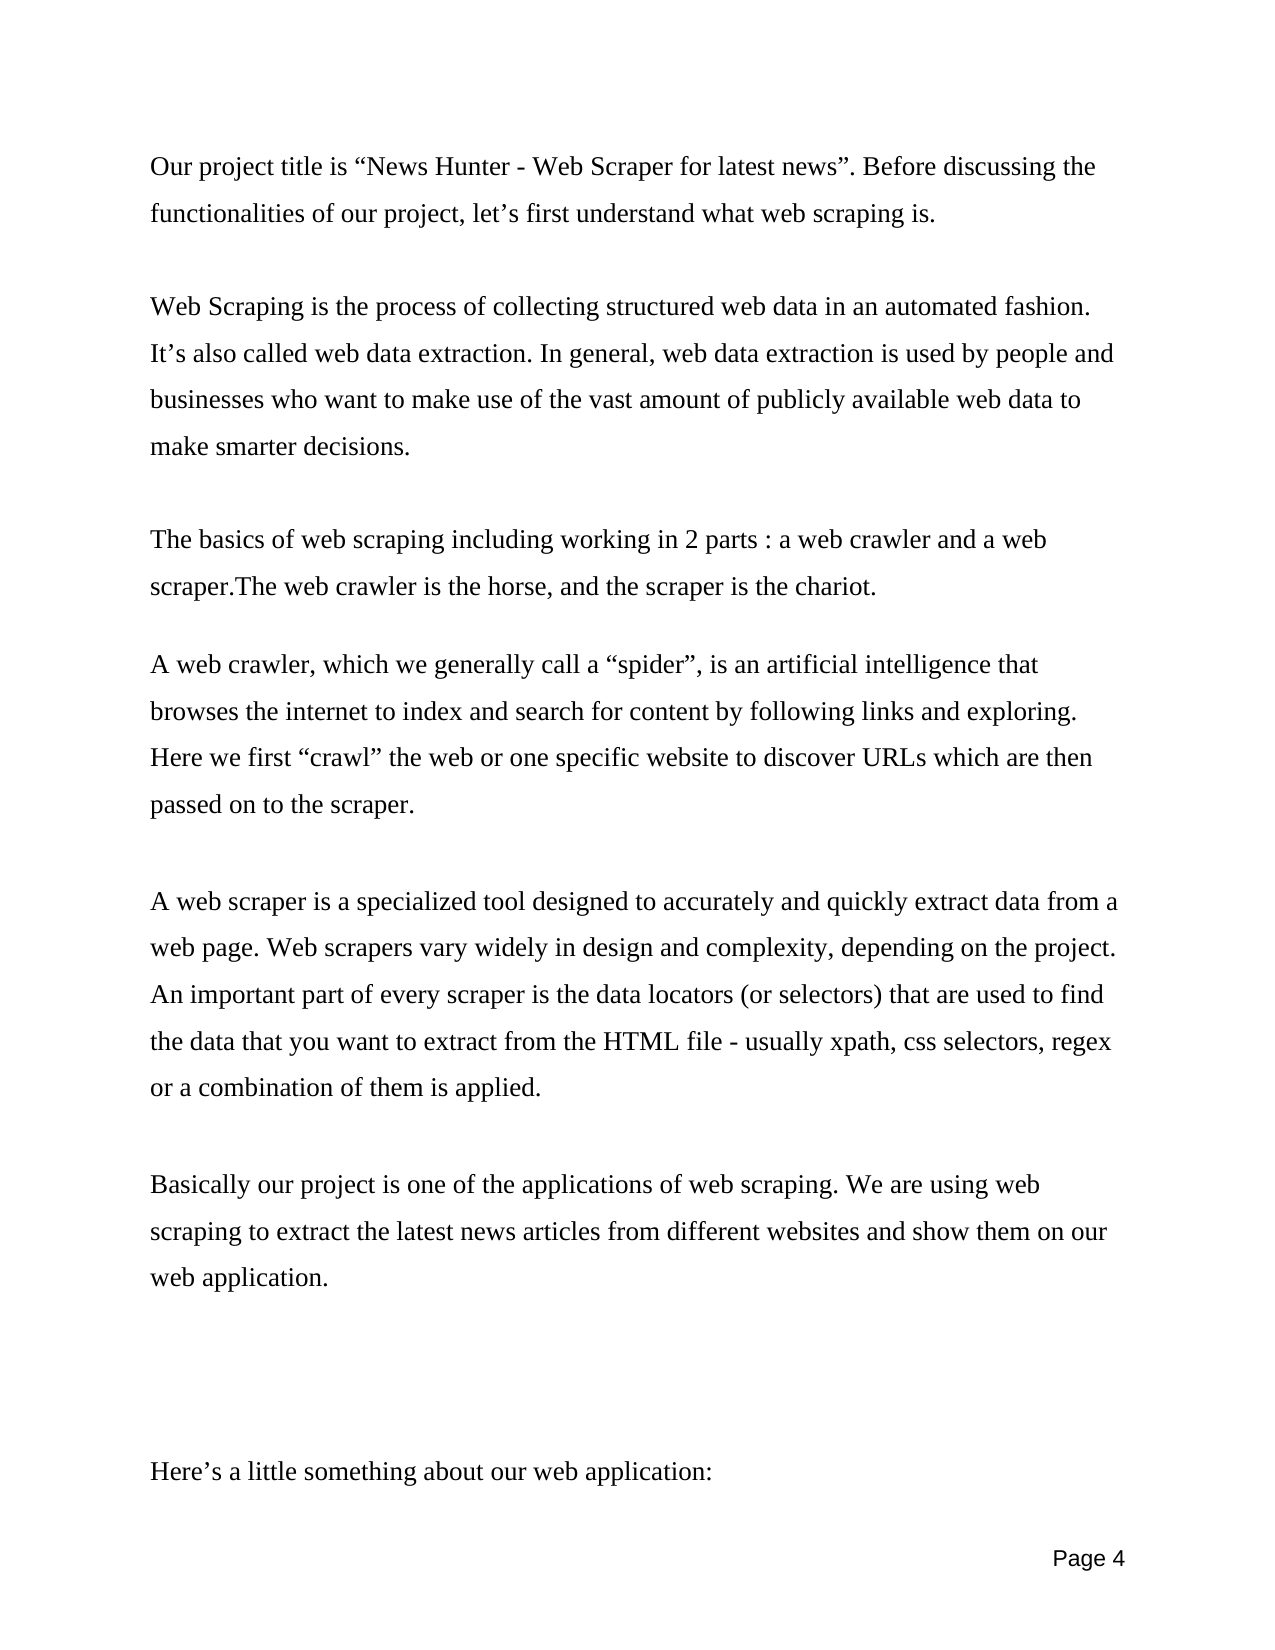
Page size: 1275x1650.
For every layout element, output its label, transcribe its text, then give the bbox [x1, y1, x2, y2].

text Basically our project is one of the applications of web scraping. We are using web scraping to extract the latest news articles from different websites and show them on our web application. [150, 1168, 1125, 1292]
text The basics of web scraping including working in 2 parts : a web crawler and a web scraper.The web crawler is the horse, and the scraper is the chariot. [150, 523, 1125, 601]
text A web scraper is a specialized tool designed to accurately and quickly extract data from a web page. Web scrapers vary widely in design and complexity, depending on the project. An important part of every scraper is the data locators (or selectors) that are used to find the data that you want to extract from the HTML file - usually xpath, css selectors, regex or a combination of them is applied. [150, 884, 1125, 1102]
text A web crawler, which we generally call a “spider”, is an artificial intelligence that browses the internet to index and search for content by following links and exploring. Here we first “crawl” the web or one specific website to discover URLs which are then passed on to the scraper. [150, 648, 1125, 819]
text Web Scraping is the process of collecting structured web data in an automated fashion. It’s also called web data extraction. In general, web data extraction is used by people and businesses who want to make use of the vast amount of publicly available web data to make smarter decisions. [150, 290, 1125, 461]
text Our project title is “News Hunter - Web Scraper for latest news”. Before discussing the functionalities of our project, let’s first understand what web scraping is. [150, 150, 1125, 228]
text Here’s a little something about our web application: [150, 1454, 1125, 1486]
